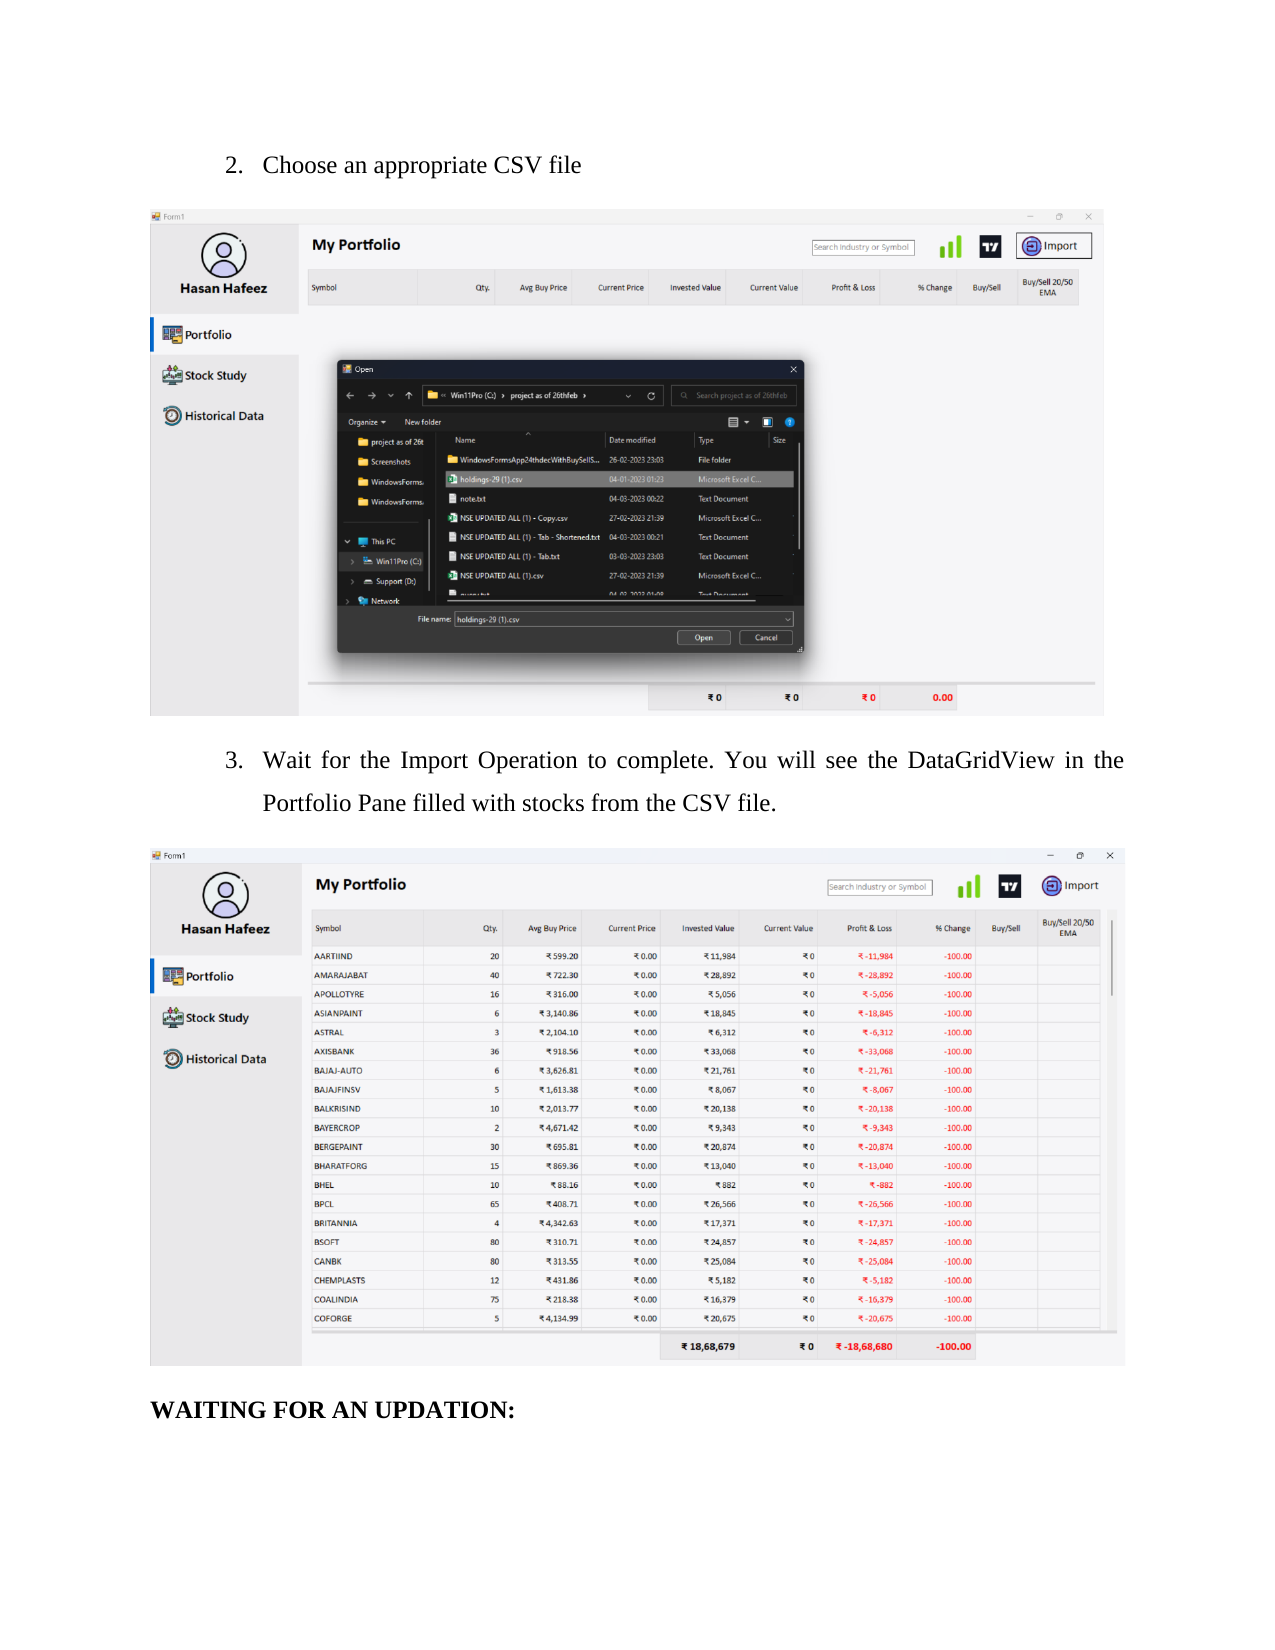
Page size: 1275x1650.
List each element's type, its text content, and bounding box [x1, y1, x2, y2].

text WAITING FOR AN UPDATION: [150, 1395, 1125, 1424]
picture [150, 848, 1125, 1366]
list Wait for the Import Operation to complete. You will see the DataGridView in the Portfolio Pane filled with stocks from the CSV file. [225, 745, 1125, 817]
picture [150, 209, 1104, 716]
list Choose an appropriate CSV file [225, 150, 1125, 179]
